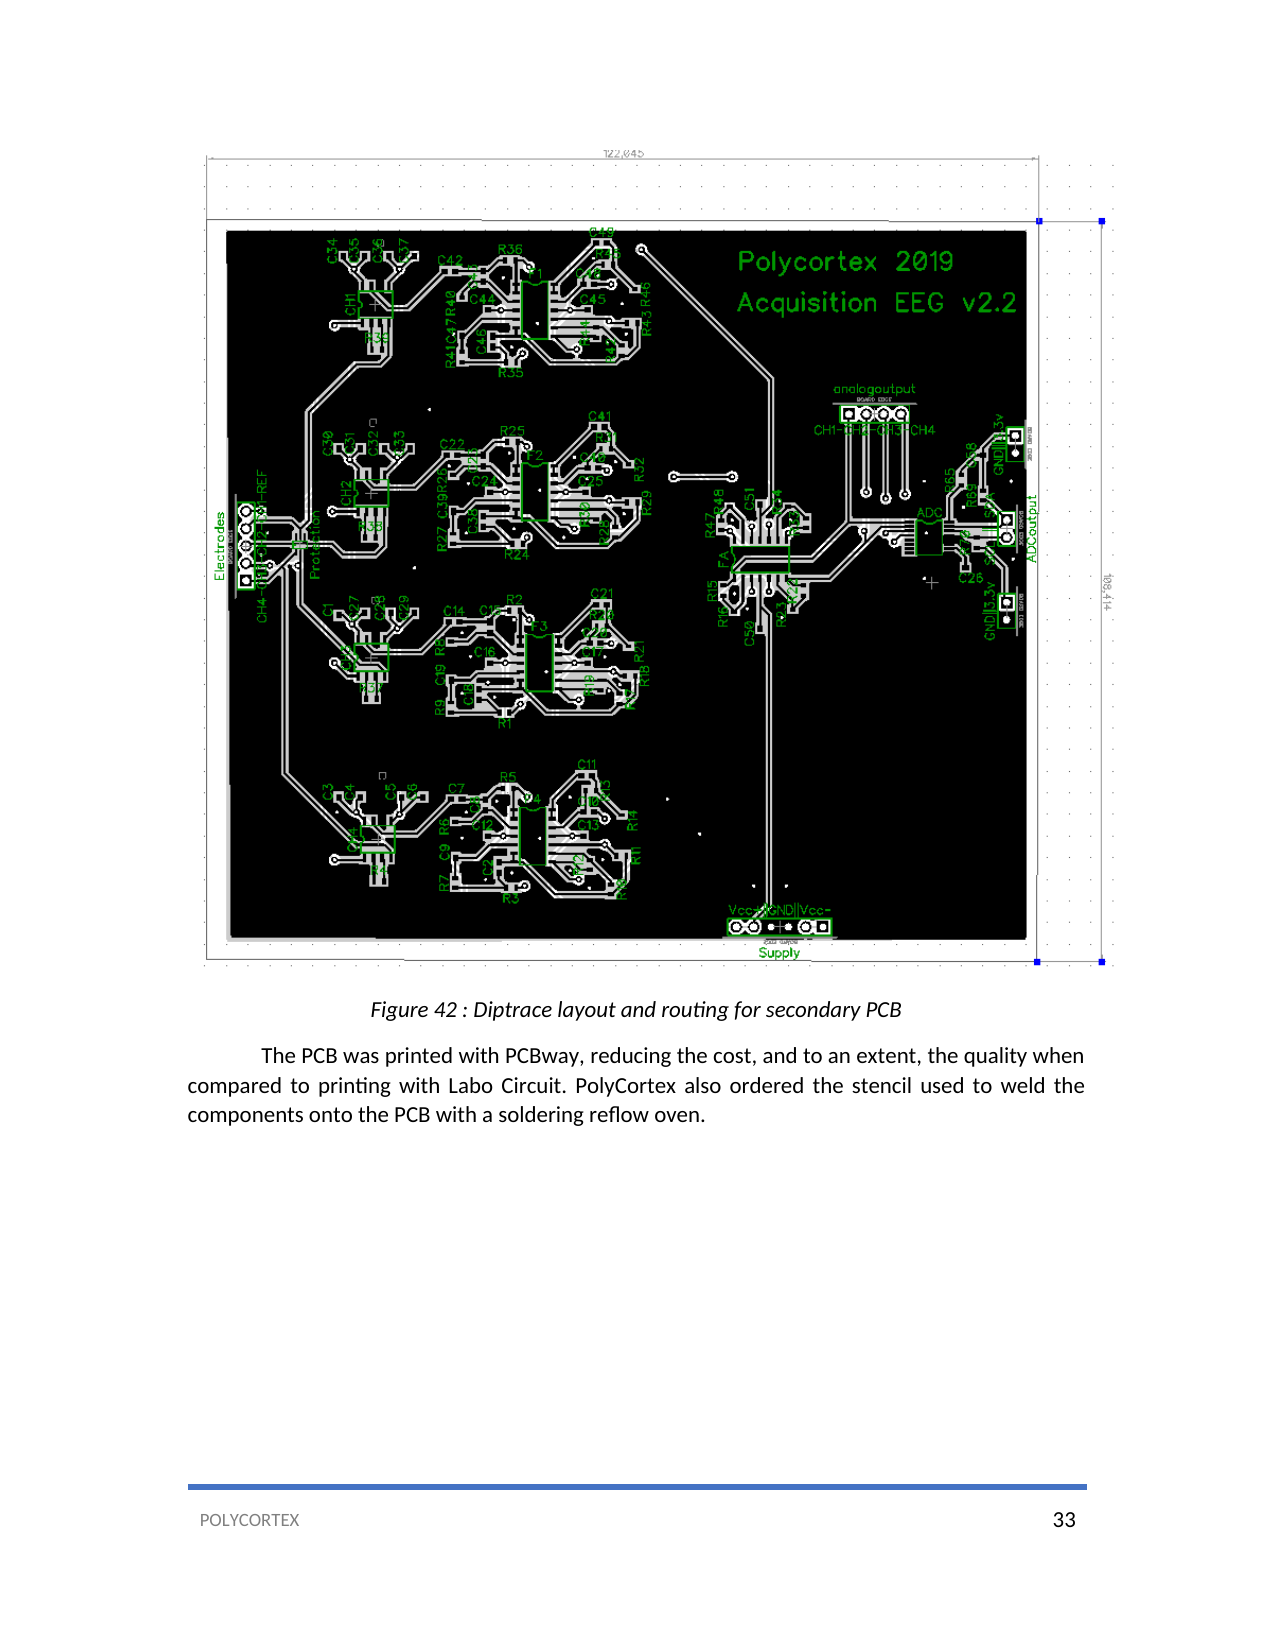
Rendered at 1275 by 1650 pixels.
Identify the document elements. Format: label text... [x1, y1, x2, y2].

text Figure 42 : Diptrace layout and routing for secondary PCB [187, 995, 1087, 1023]
text The PCB was printed with PCBway, reducing the cost, and to an extent, the quality when compared to printing with Labo Circuit. PolyCortex also ordered the stencil used to weld the components onto the PCB with a soldering reflow oven. [187, 1041, 1087, 1128]
picture [187, 150, 1122, 978]
